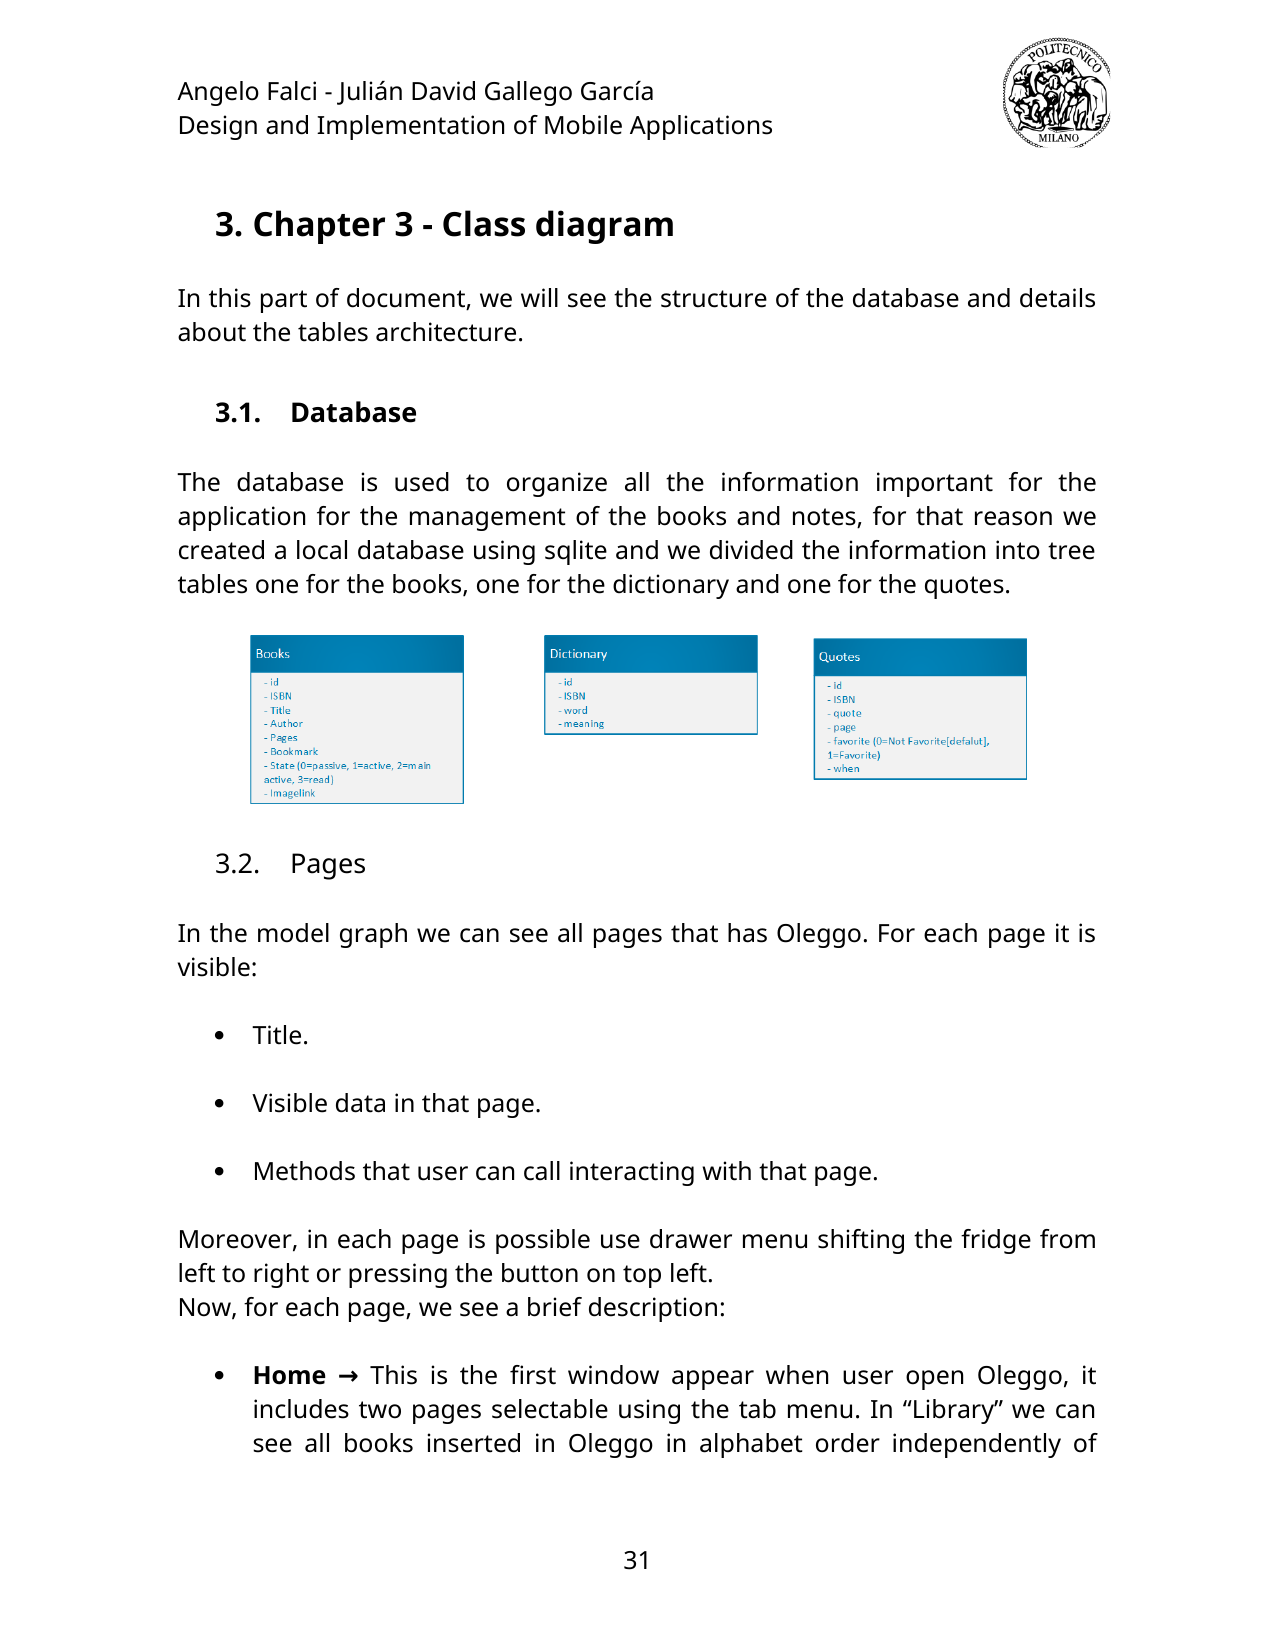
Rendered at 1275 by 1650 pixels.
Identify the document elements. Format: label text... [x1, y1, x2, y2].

list Title. [215, 1017, 1098, 1051]
subtitle Pages [215, 844, 1098, 881]
subtitle Chapter 3 - Class diagram [215, 201, 1098, 246]
text In this part of document, we will see the structure of the database and details about the tables architecture. [177, 280, 1098, 348]
subtitle Database [215, 394, 1098, 431]
text Now, for each page, we see a brief description: [177, 1290, 1098, 1324]
list Visible data in that page. [215, 1086, 1098, 1119]
text In the model graph we can see all pages that has Oleggo. For each page it is visible: [177, 915, 1098, 983]
picture [1001, 37, 1110, 146]
text The database is used to organize all the information important for the application for the management of the books and notes, for that reason we created a local database using sqlite and we divided the information into tree tables one for the books, one for the dictionary and one for the quotes. [177, 465, 1098, 601]
text Moreover, in each page is possible use drawer menu shifting the fridge from left to right or pressing the button on top left. [177, 1222, 1098, 1290]
list Methods that user can call interacting with that page. [215, 1154, 1098, 1188]
picture [244, 635, 1031, 806]
